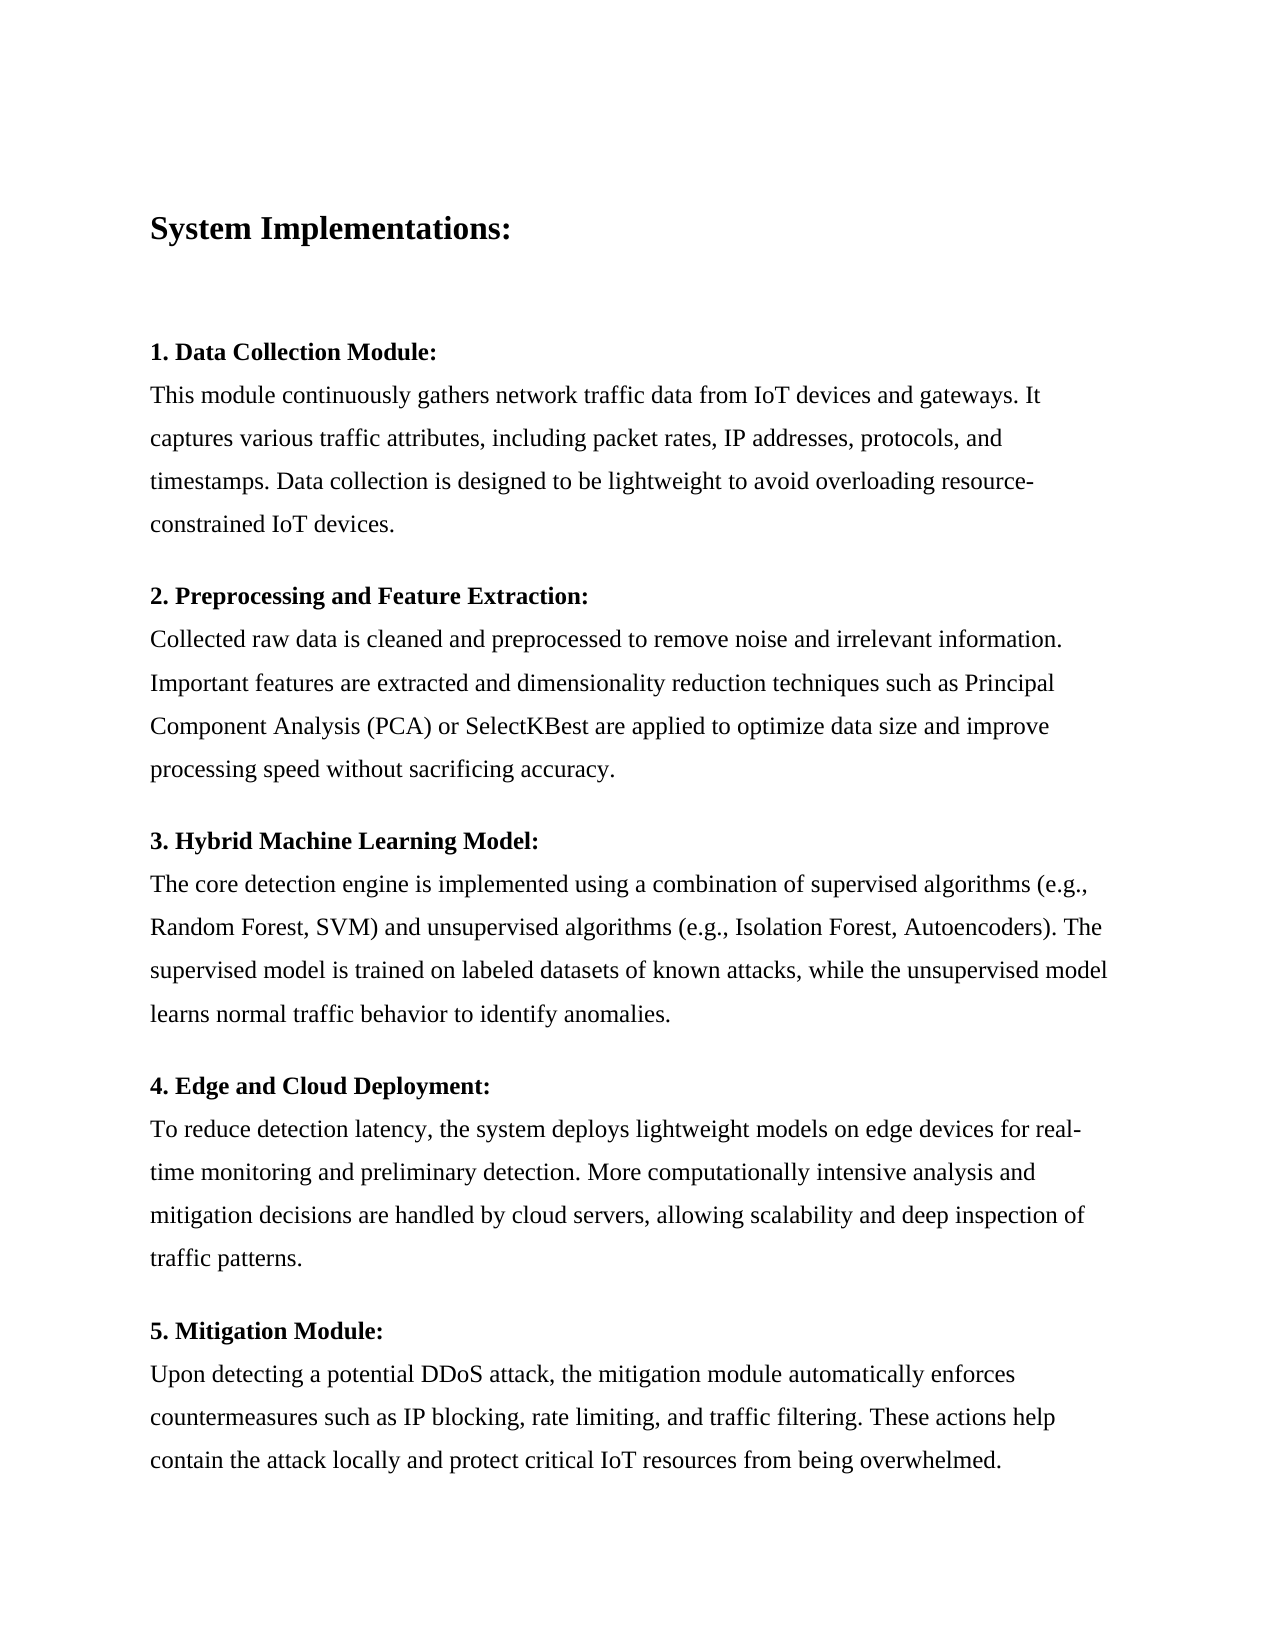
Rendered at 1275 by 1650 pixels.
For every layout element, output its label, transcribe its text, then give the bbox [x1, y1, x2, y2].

text System Implementations: [150, 208, 1125, 246]
text 5. Mitigation Module: Upon detecting a potential DDoS attack, the mitigation module automatically enforces countermeasures such as IP blocking, rate limiting, and traffic filtering. These actions help contain the attack locally and protect critical IoT resources from being overwhelmed. [150, 1316, 1125, 1474]
text 1. Data Collection Module: This module continuously gathers network traffic data from IoT devices and gateways. It captures various traffic attributes, including packet rates, IP addresses, protocols, and timestamps. Data collection is designed to be lightweight to avoid overloading resource-constrained IoT devices. [150, 337, 1125, 538]
text 2. Preprocessing and Feature Extraction: Collected raw data is cleaned and preprocessed to remove noise and irrelevant information. Important features are extracted and dimensionality reduction techniques such as Principal Component Analysis (PCA) or SelectKBest are applied to optimize data size and improve processing speed without sacrificing accuracy. [150, 581, 1125, 783]
text 4. Edge and Cloud Deployment: To reduce detection latency, the system deploys lightweight models on edge devices for real-time monitoring and preliminary detection. More computationally intensive analysis and mitigation decisions are handled by cloud servers, allowing scalability and deep inspection of traffic patterns. [150, 1071, 1125, 1272]
text 3. Hybrid Machine Learning Model: The core detection engine is implemented using a combination of supervised algorithms (e.g., Random Forest, SVM) and unsupervised algorithms (e.g., Isolation Forest, Autoencoders). The supervised model is trained on labeled datasets of known attacks, while the unsupervised model learns normal traffic behavior to identify anomalies. [150, 826, 1125, 1027]
